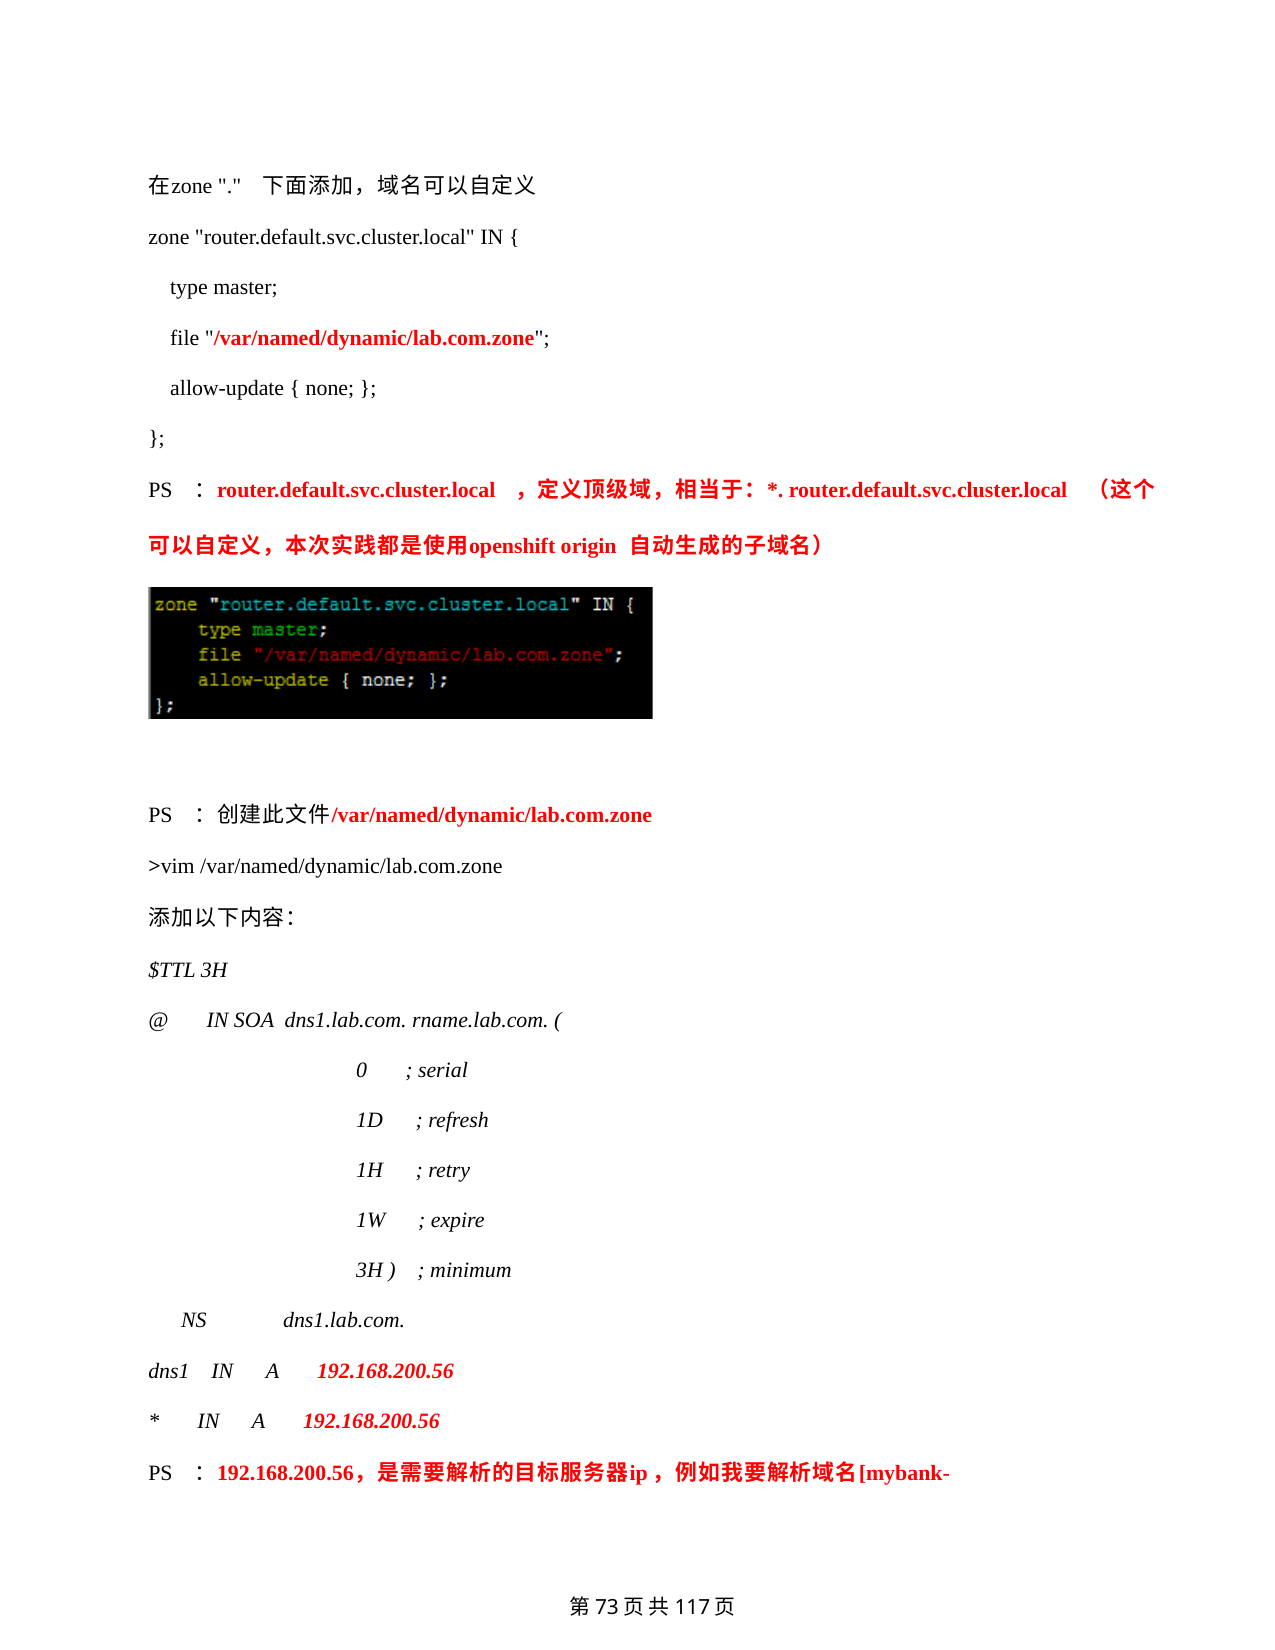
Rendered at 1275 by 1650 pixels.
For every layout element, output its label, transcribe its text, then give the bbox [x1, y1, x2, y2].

text >vim /var/named/dynamic/lab.com.zone [148, 847, 1156, 885]
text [148, 1452, 1156, 1489]
text 1H ; retry [148, 1151, 1156, 1188]
text PS：router.default.svc.cluster.local，定义顶级域，相当于：*. router.default.svc.cluster.local（这个可以自定义，本次实践都是使用openshift origin自动生成的子域名） [148, 469, 1156, 562]
text }; [148, 418, 1156, 456]
text dns1 IN A 192.168.200.56 [148, 1351, 1156, 1389]
text 3H ) ; minimum [148, 1251, 1156, 1289]
text @ IN SOA dns1.lab.com. rname.lab.com. ( [148, 1001, 1156, 1038]
text $TTL 3H [148, 951, 1156, 988]
text allow-update { none; }; [148, 368, 1156, 406]
text file "/var/named/dynamic/lab.com.zone"; [148, 318, 1156, 356]
text 在zone "." 下面添加，域名可以自定义 [148, 165, 1156, 202]
text 1D ; refresh [148, 1101, 1156, 1138]
text zone "router.default.svc.cluster.local" IN { [148, 218, 1156, 256]
text 1W ; expire [148, 1201, 1156, 1239]
text * IN A 192.168.200.56 [148, 1402, 1156, 1439]
text 添加以下内容： [148, 897, 1156, 935]
picture [148, 587, 653, 719]
text NS dns1.lab.com. [148, 1301, 1156, 1339]
text type master; [148, 268, 1156, 306]
text 0 ; serial [148, 1051, 1156, 1088]
text PS：创建此文件/var/named/dynamic/lab.com.zone [148, 794, 1156, 831]
